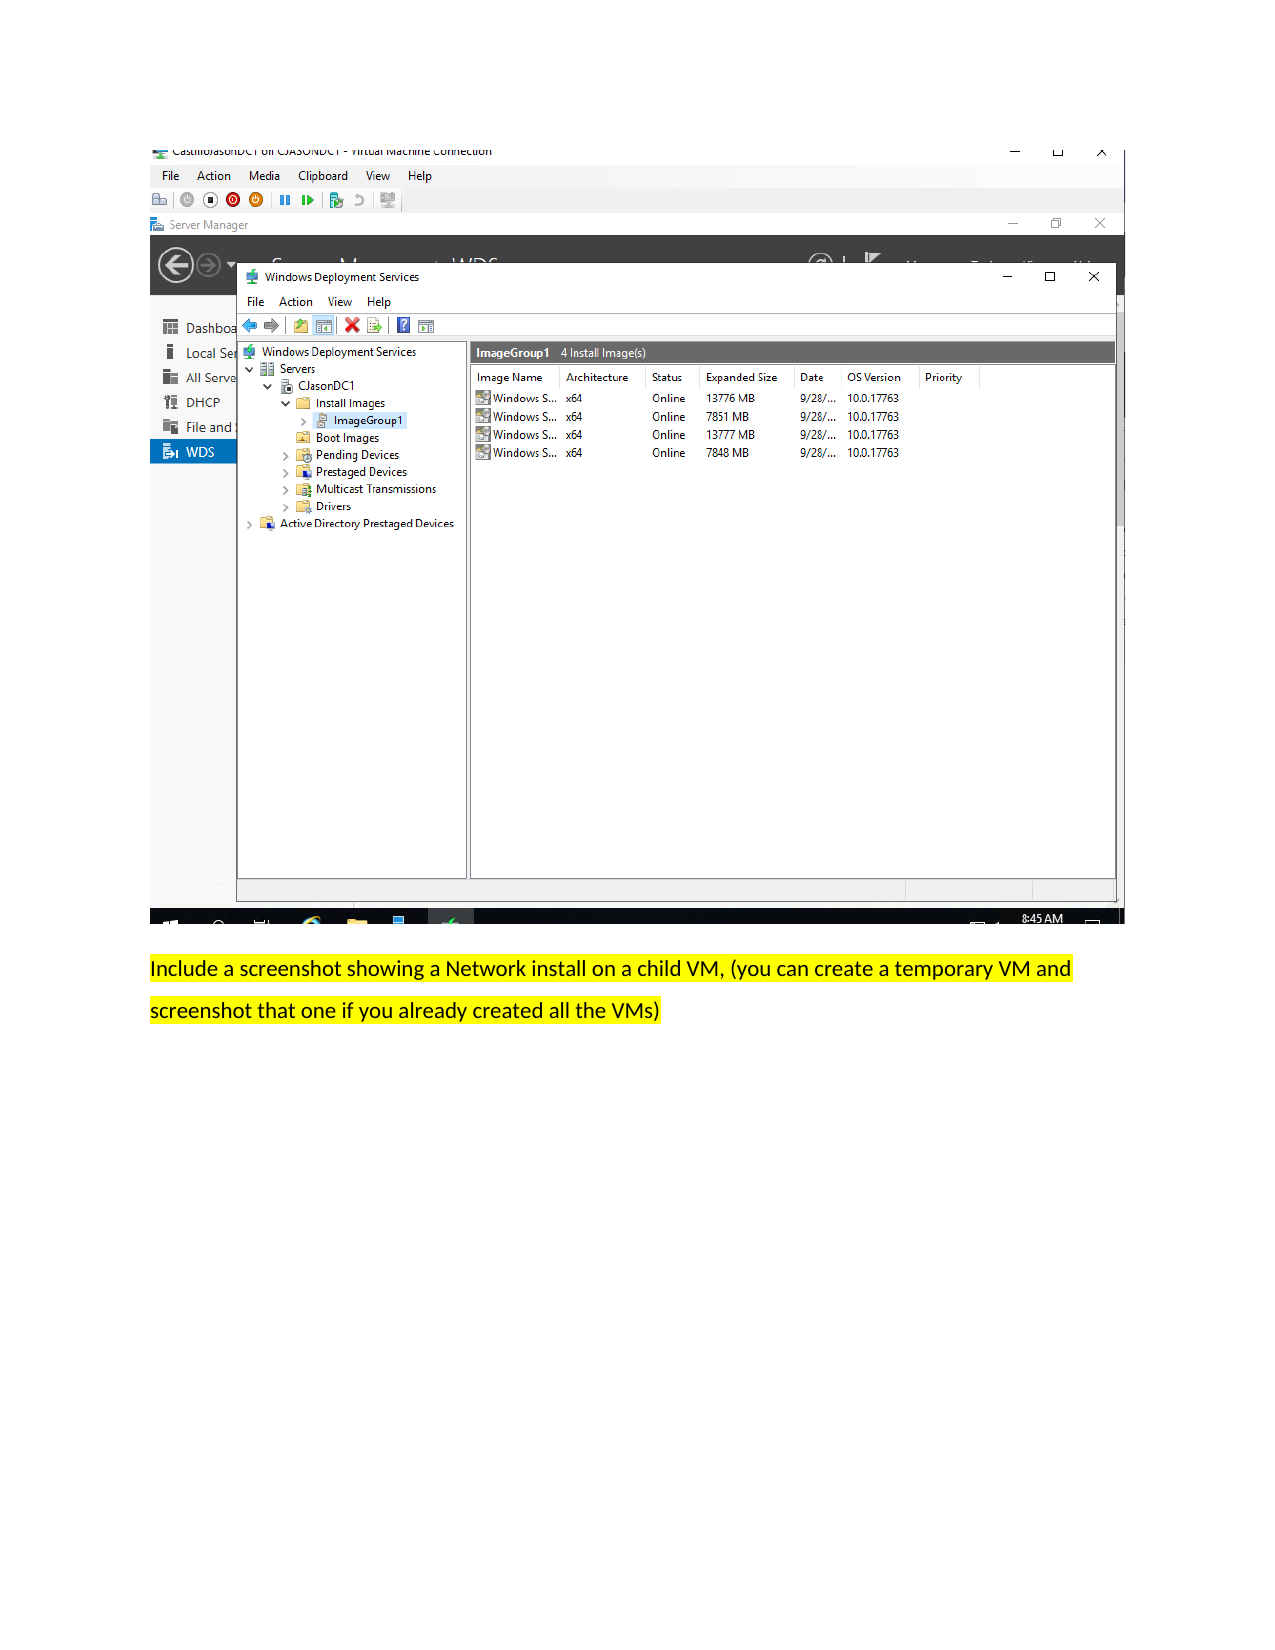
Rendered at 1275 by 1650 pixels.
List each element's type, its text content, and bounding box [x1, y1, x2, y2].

picture [150, 150, 1125, 924]
text Include a screenshot showing a Network install on a child VM, (you can create a temporary VM and screenshot that one if you already created all the VMs) [150, 954, 1125, 1024]
